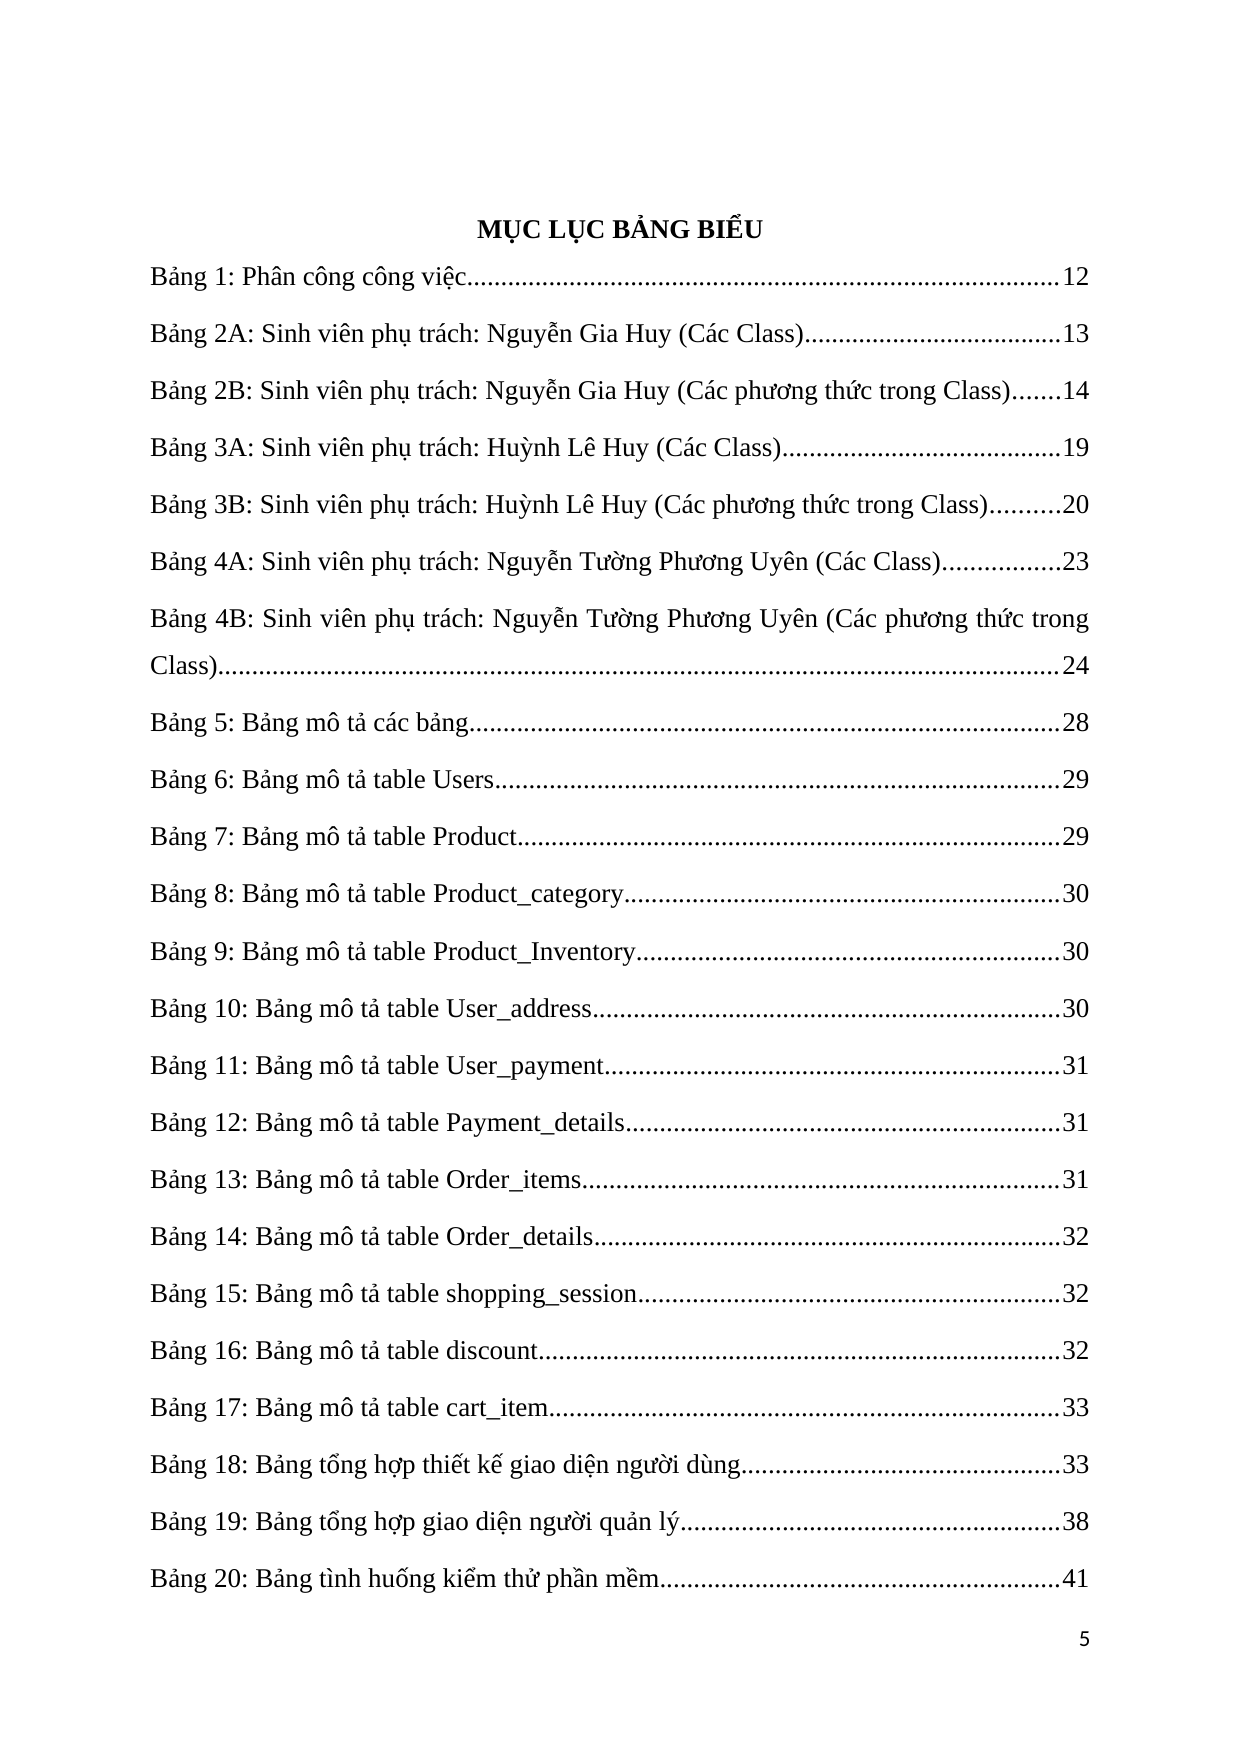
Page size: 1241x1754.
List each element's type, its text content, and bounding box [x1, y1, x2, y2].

text Bảng 3A: Sinh viên phụ trách: Huỳnh Lê Huy (Các Class) 19 [150, 431, 1090, 462]
text Bảng 1: Phân công công việc 12 [150, 260, 1090, 291]
text Bảng 9: Bảng mô tả table Product_Inventory 30 [150, 934, 1090, 966]
text Bảng 6: Bảng mô tả table Users 29 [150, 763, 1090, 794]
text Bảng 4A: Sinh viên phụ trách: Nguyễn Tường Phương Uyên (Các Class) 23 [150, 545, 1090, 577]
text Bảng 2B: Sinh viên phụ trách: Nguyễn Gia Huy (Các phương thức trong Class) 14 [150, 374, 1090, 405]
subtitle MỤC LỤC BẢNG BIỂU [150, 213, 1090, 244]
text Bảng 8: Bảng mô tả table Product_category 30 [150, 877, 1090, 909]
text Bảng 17: Bảng mô tả table cart_item 33 [150, 1391, 1090, 1422]
text Bảng 5: Bảng mô tả các bảng 28 [150, 706, 1090, 737]
text Bảng 14: Bảng mô tả table Order_details 32 [150, 1220, 1090, 1251]
text Bảng 4B: Sinh viên phụ trách: Nguyễn Tường Phương Uyên (Các phương thức trong Class) 24 [150, 602, 1090, 680]
text Bảng 18: Bảng tổng hợp thiết kế giao diện người dùng 33 [150, 1448, 1090, 1479]
text Bảng 7: Bảng mô tả table Product 29 [150, 820, 1090, 852]
text Bảng 13: Bảng mô tả table Order_items 31 [150, 1163, 1090, 1194]
text Bảng 3B: Sinh viên phụ trách: Huỳnh Lê Huy (Các phương thức trong Class) 20 [150, 488, 1090, 519]
text Bảng 19: Bảng tổng hợp giao diện người quản lý 38 [150, 1505, 1090, 1537]
text Bảng 20: Bảng tình huống kiểm thử phần mềm 41 [150, 1562, 1090, 1594]
text Bảng 11: Bảng mô tả table User_payment 31 [150, 1049, 1090, 1080]
text Bảng 15: Bảng mô tả table shopping_session 32 [150, 1277, 1090, 1308]
text Bảng 10: Bảng mô tả table User_address 30 [150, 992, 1090, 1023]
text Bảng 16: Bảng mô tả table discount 32 [150, 1334, 1090, 1365]
text Bảng 2A: Sinh viên phụ trách: Nguyễn Gia Huy (Các Class) 13 [150, 317, 1090, 348]
text Bảng 12: Bảng mô tả table Payment_details 31 [150, 1106, 1090, 1137]
